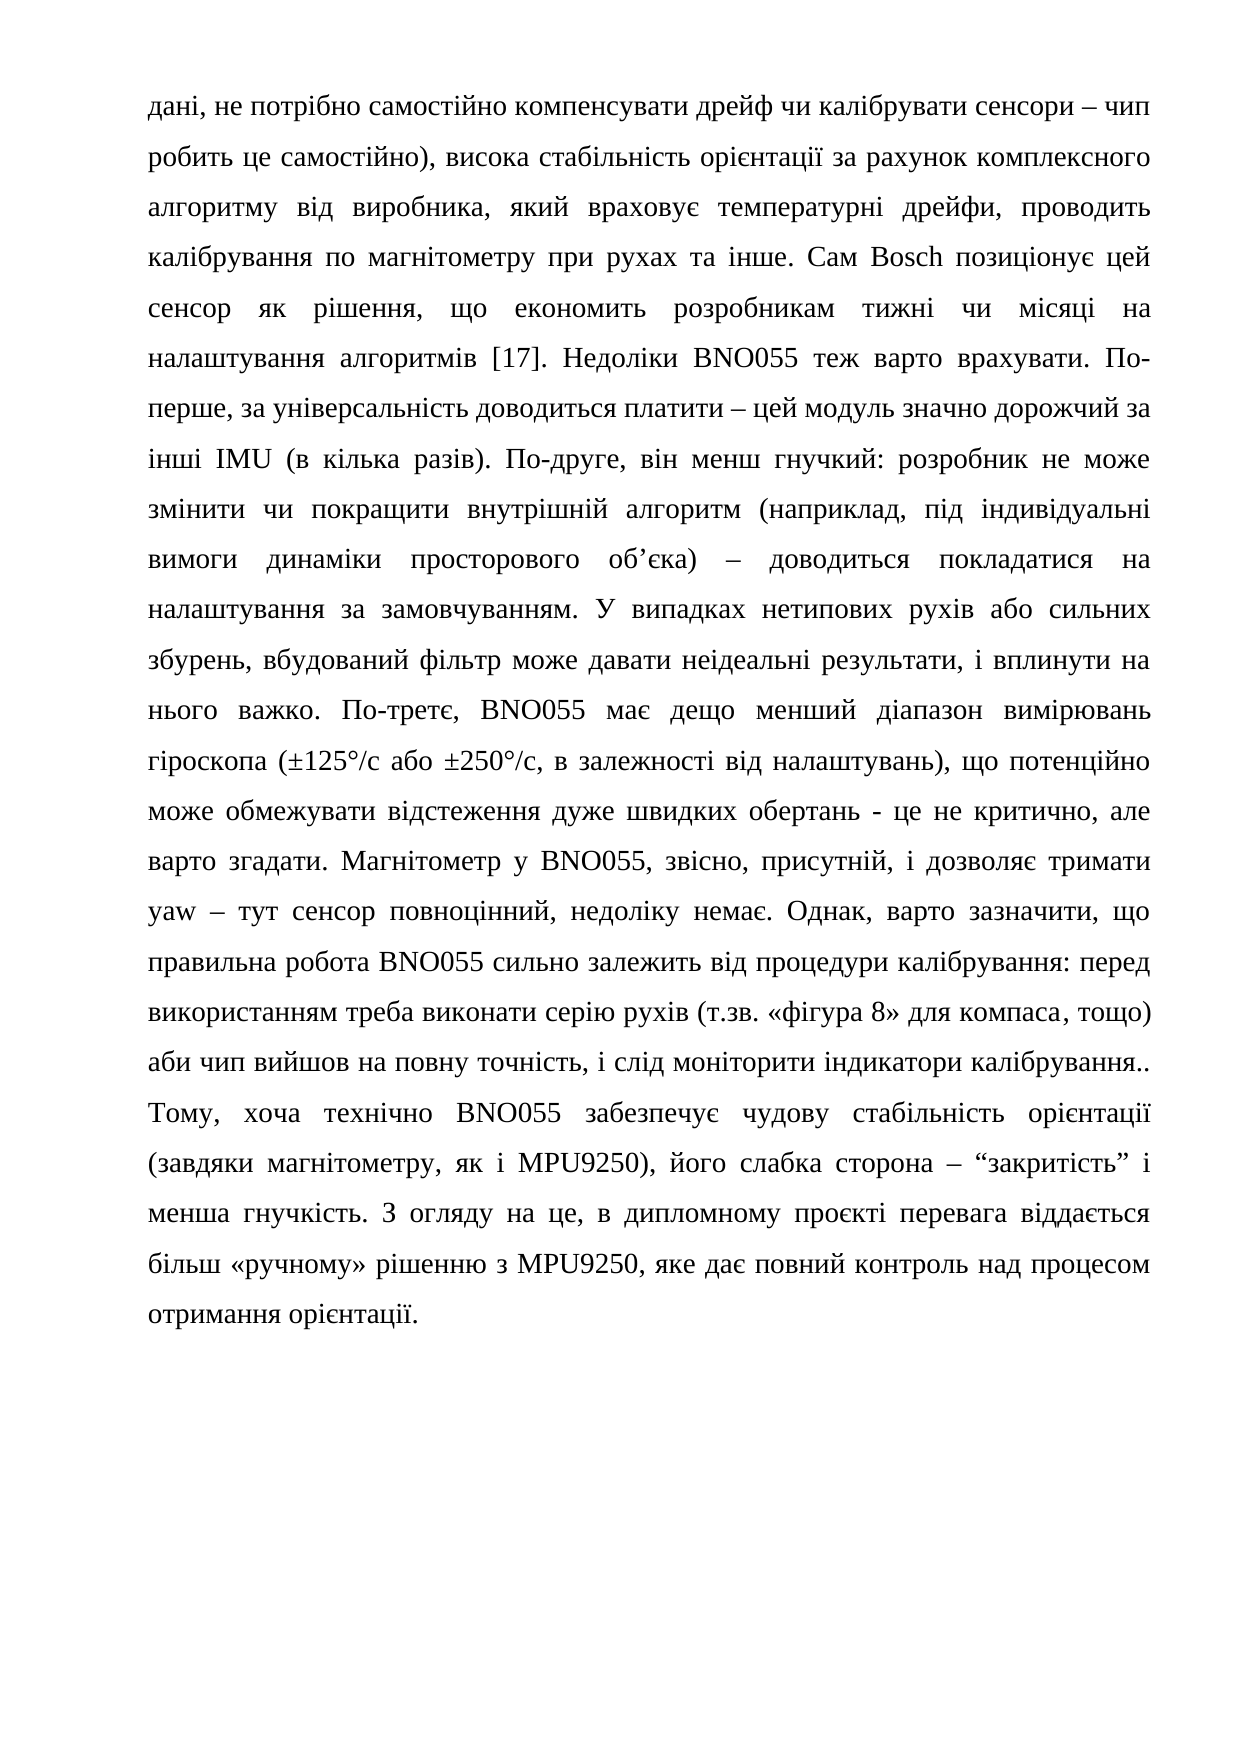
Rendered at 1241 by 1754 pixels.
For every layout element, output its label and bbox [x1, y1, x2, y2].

text [148, 88, 1152, 1329]
